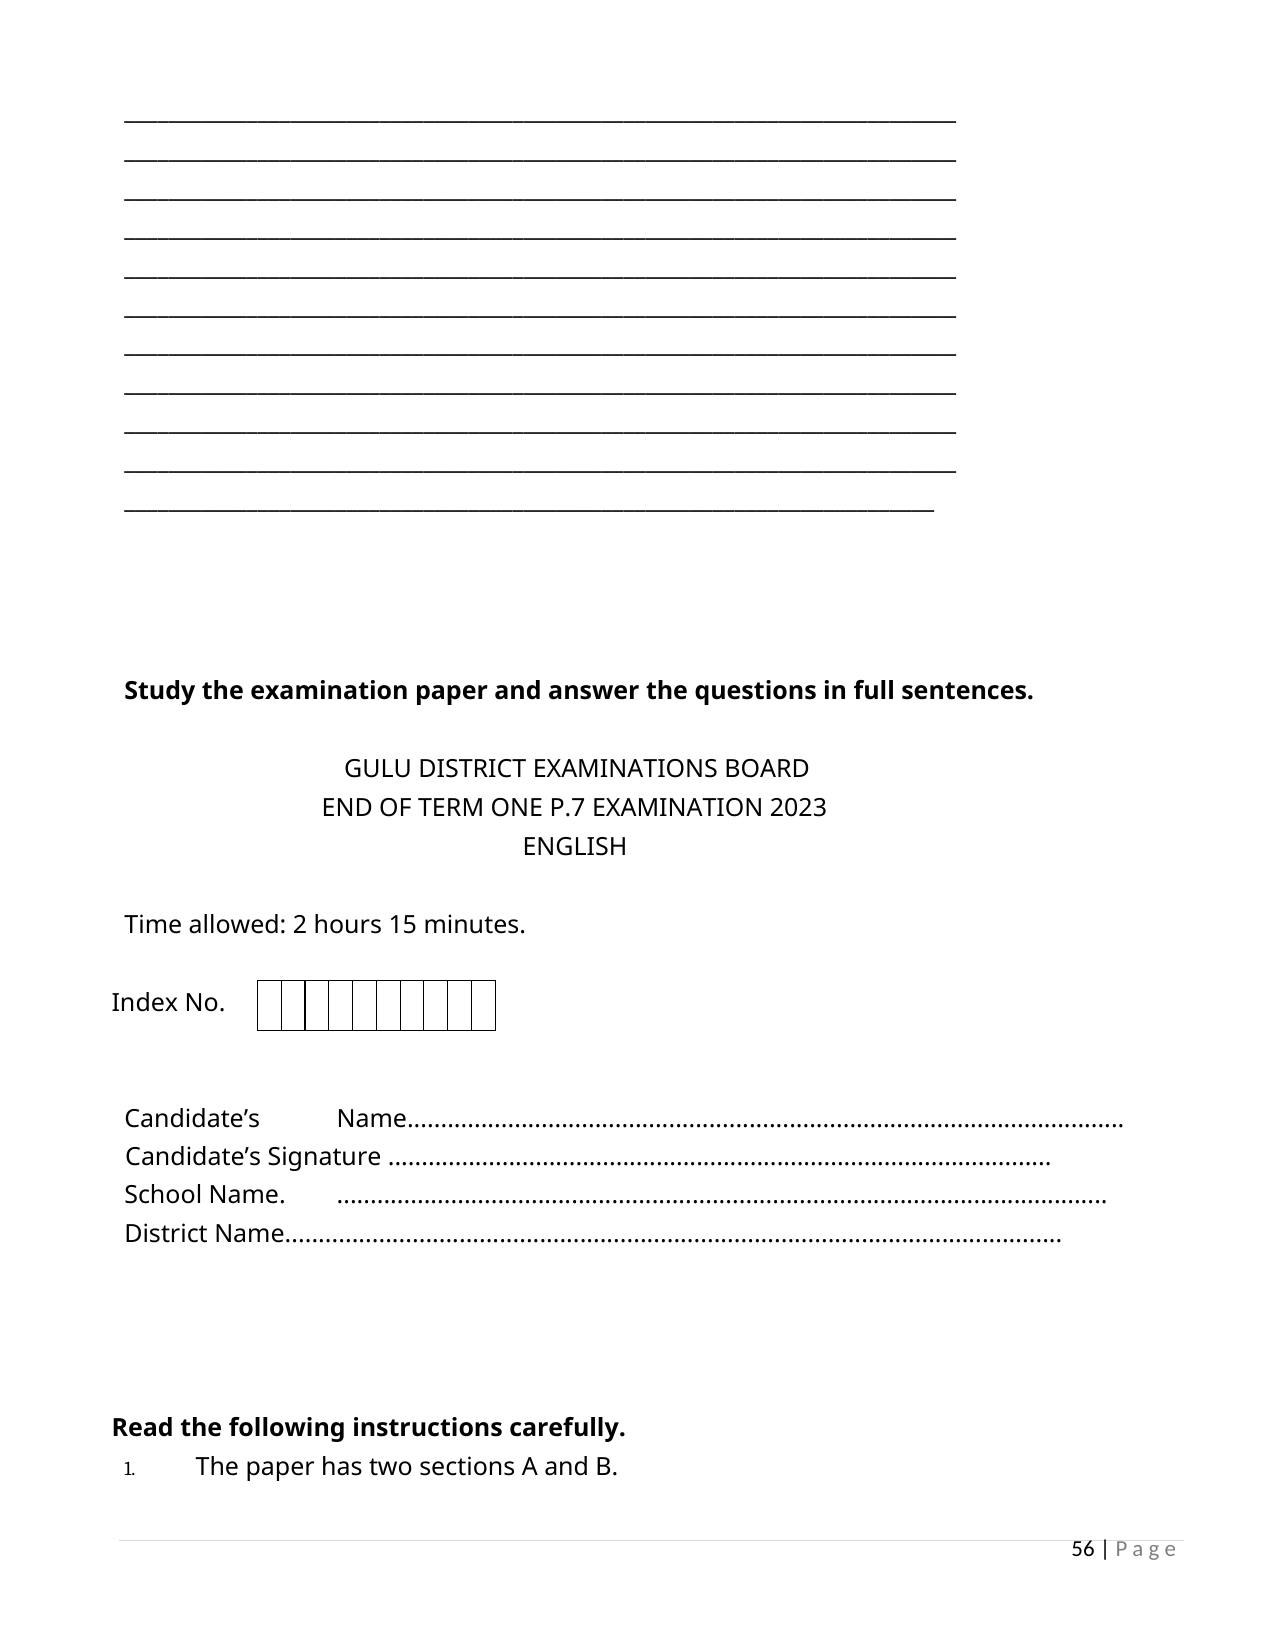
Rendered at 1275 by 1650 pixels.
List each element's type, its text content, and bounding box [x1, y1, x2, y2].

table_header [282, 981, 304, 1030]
text ENGLISH [522, 829, 1182, 863]
text END OF TERM ONE P.7 EXAMINATION 2023 [321, 790, 1182, 824]
text District Name.................................................................................................................... [124, 1216, 1182, 1250]
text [124, 93, 1182, 127]
text ___________________________________________________________________________ [124, 287, 1182, 321]
text Index No. [111, 985, 257, 1019]
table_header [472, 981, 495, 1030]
text GULU DISTRICT EXAMINATIONS BOARD [344, 751, 1182, 785]
text ___________________________________________________________________________ [124, 365, 1182, 399]
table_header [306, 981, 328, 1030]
text ___________________________________________________________________________ [124, 443, 1182, 477]
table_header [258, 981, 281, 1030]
list The paper has two sections A and B. [124, 1448, 1182, 1482]
text ___________________________________________________________________________ [124, 248, 1182, 282]
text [124, 132, 1182, 166]
text Study the examination paper and answer the questions in full sentences. [124, 673, 1182, 707]
text _________________________________________________________________________ [124, 482, 1182, 516]
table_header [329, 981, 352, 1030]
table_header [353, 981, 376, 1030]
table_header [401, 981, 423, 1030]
text School Name. ................................................................................................................... [124, 1177, 1182, 1211]
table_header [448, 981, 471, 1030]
text ___________________________________________________________________________ [124, 404, 1182, 438]
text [124, 171, 1182, 205]
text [124, 209, 1182, 244]
text Time allowed: 2 hours 15 minutes. [124, 907, 1182, 941]
text Candidate’s Name........................................................................................................... Candidate’s Signature ................................................................................................... [124, 1100, 1182, 1172]
text Read the following instructions carefully. [111, 1409, 1182, 1443]
text ___________________________________________________________________________ [124, 326, 1182, 360]
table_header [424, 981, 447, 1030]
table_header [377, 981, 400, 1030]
